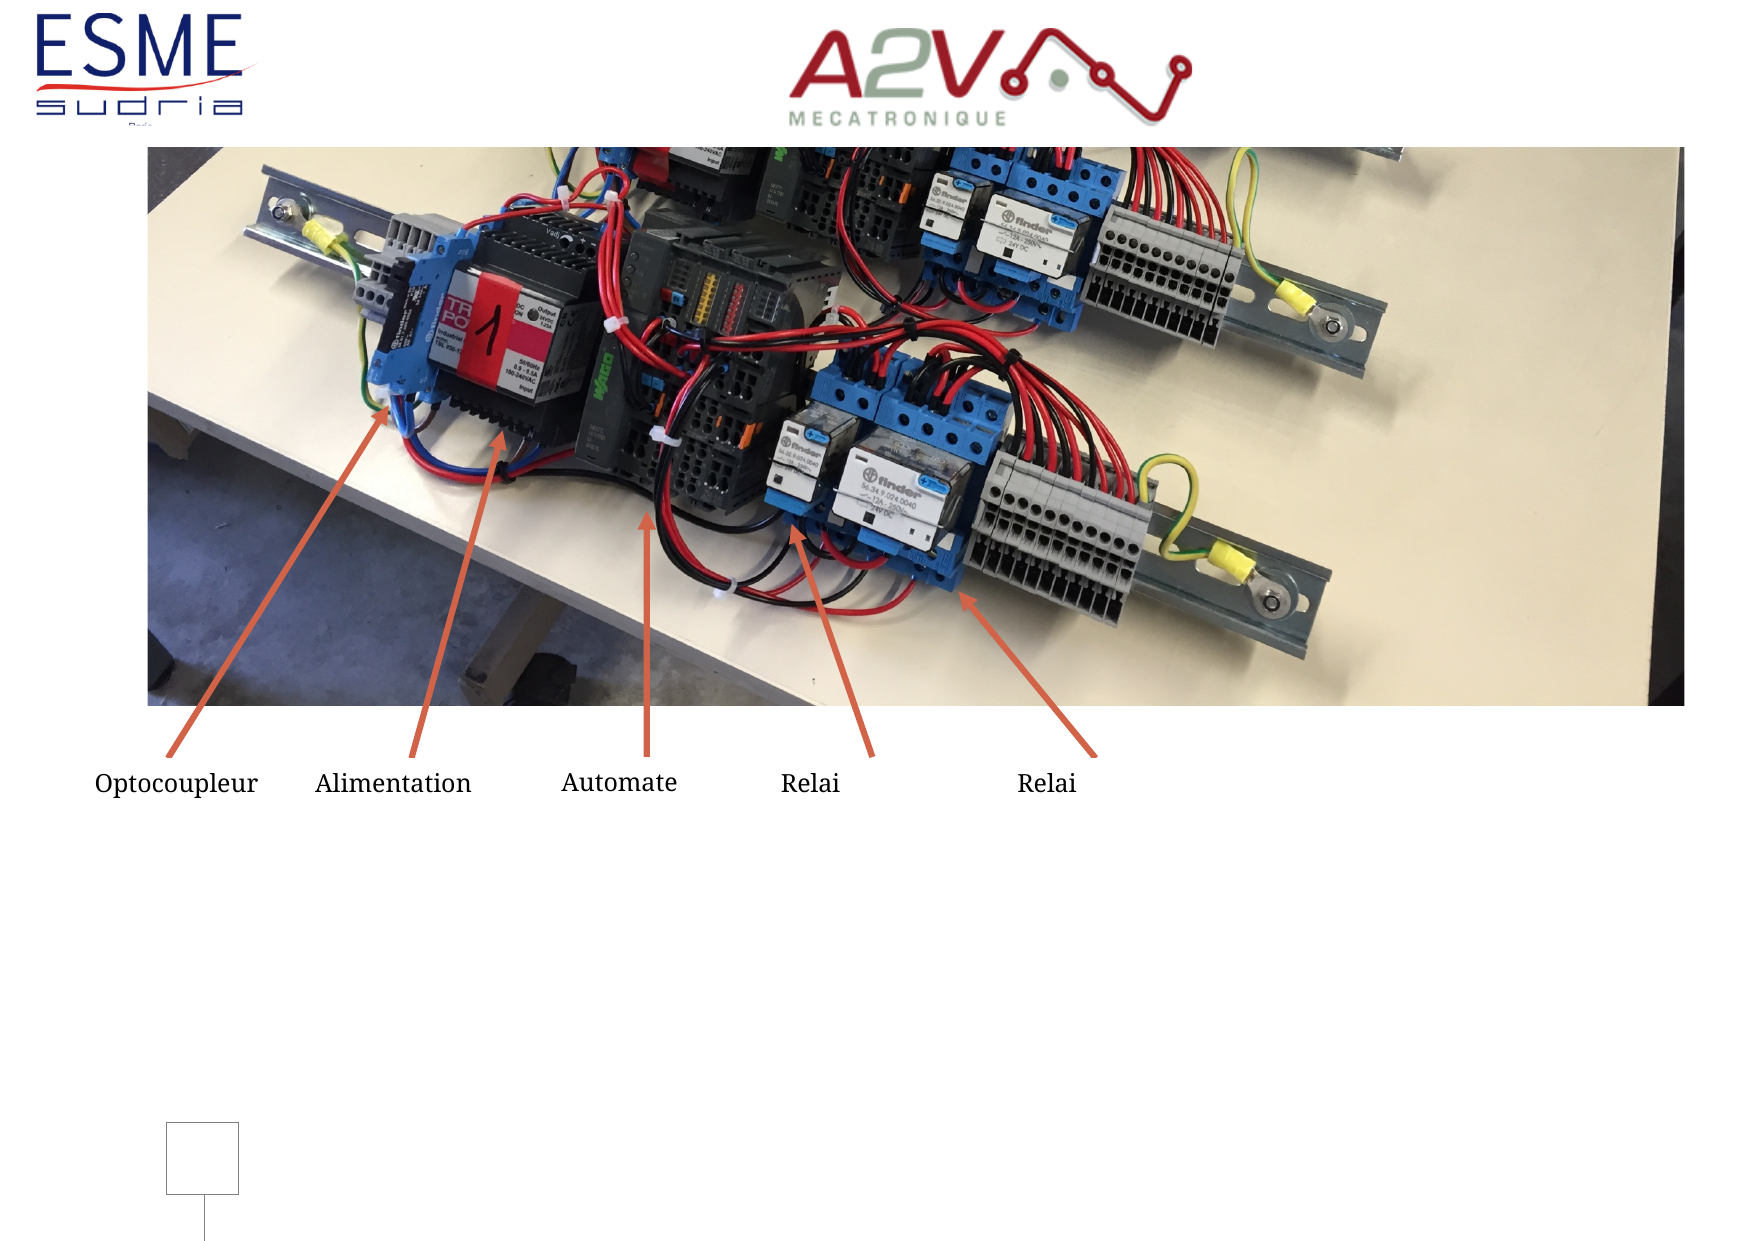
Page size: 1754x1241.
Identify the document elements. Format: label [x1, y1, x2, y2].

picture [789, 28, 1193, 130]
picture [36, 13, 258, 126]
picture [147, 147, 1685, 706]
